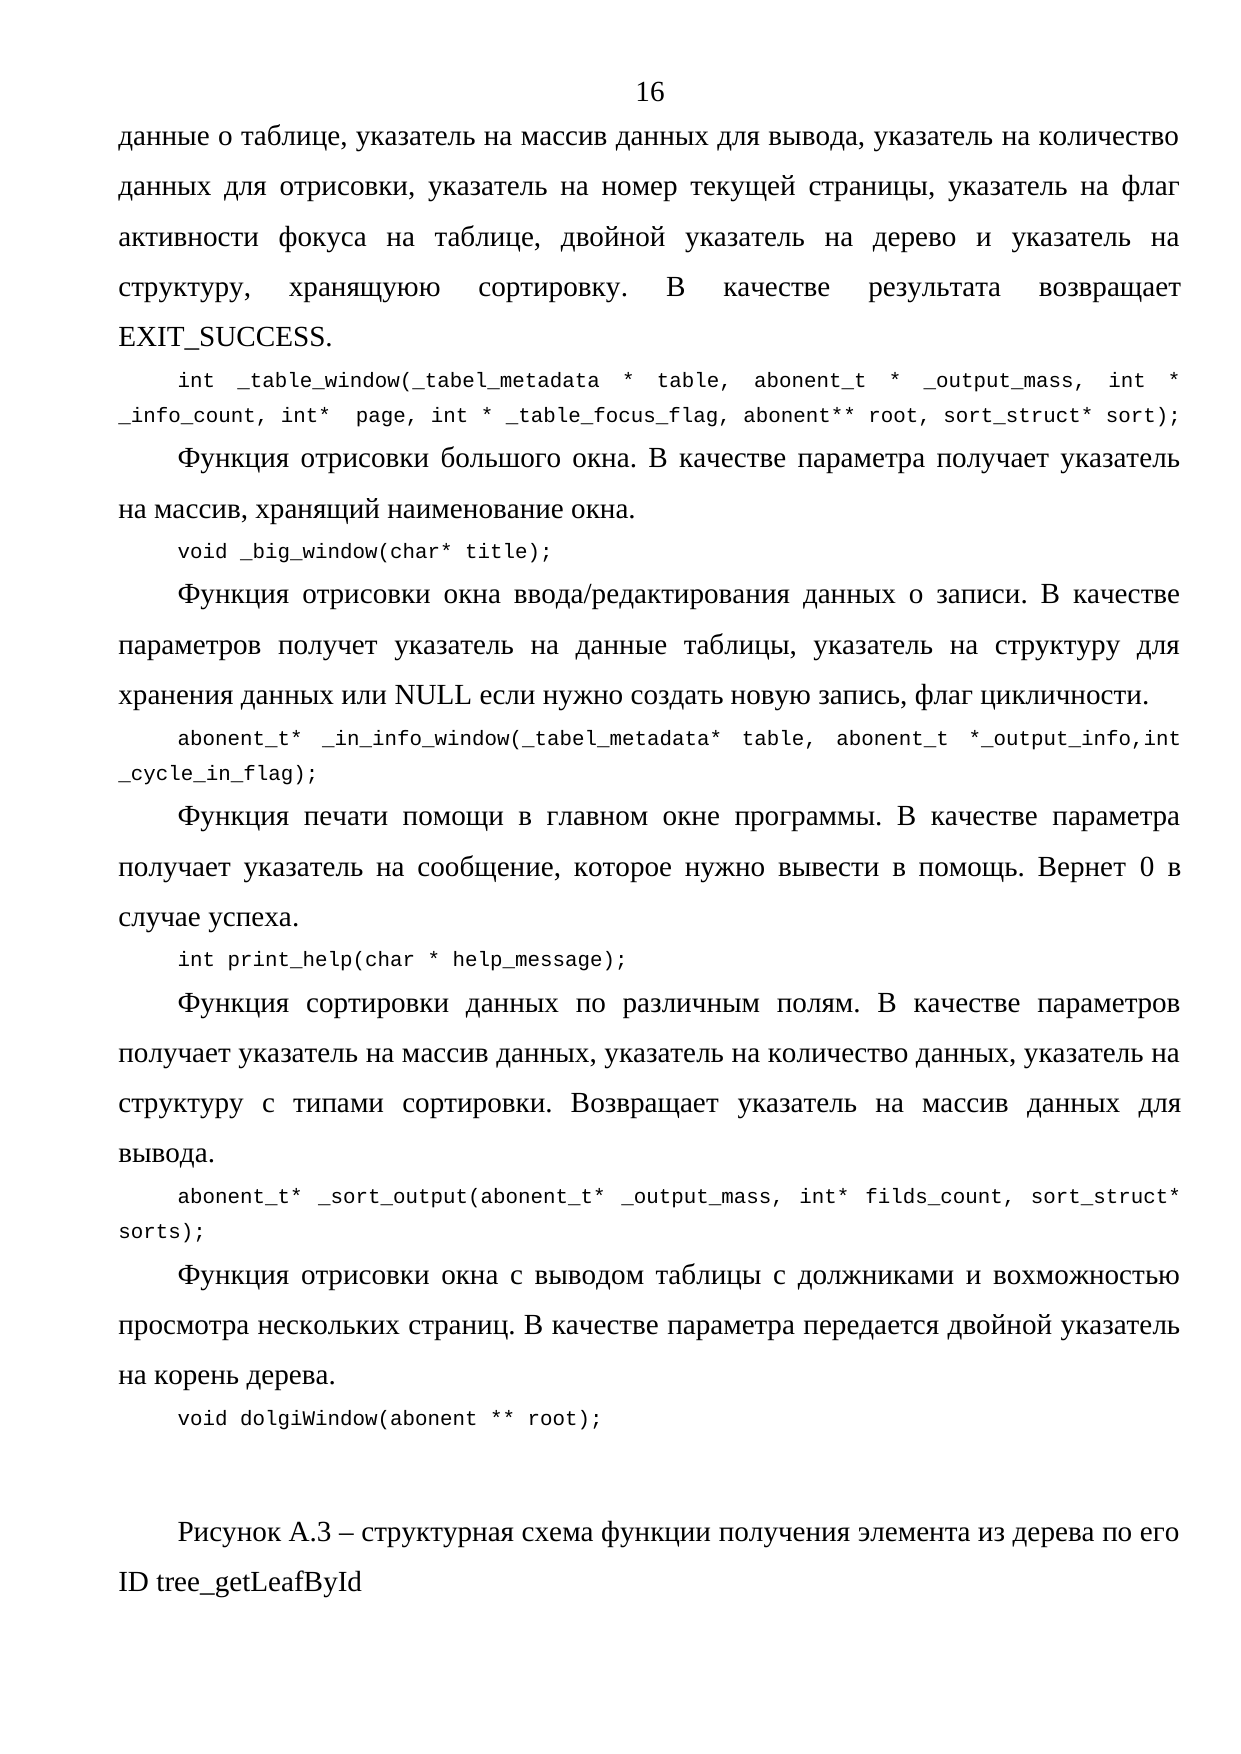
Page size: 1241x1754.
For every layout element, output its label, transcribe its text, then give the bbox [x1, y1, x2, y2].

text int print_help(char * help_message); [118, 949, 1181, 973]
text Функция сортировки данных по различным полям. В качестве параметров получает указатель на массив данных, указатель на количество данных, указатель на структуру с типами сортировки. Возвращает указатель на массив данных для вывода. [118, 985, 1181, 1169]
text int _table_window(_tabel_metadata * table, abonent_t * _output_mass, int * _info_count, int* page, int * _table_focus_flag, abonent** root, sort_struct* sort); [118, 370, 1181, 429]
text abonent_t* _sort_output(abonent_t* _output_mass, int* filds_count, sort_struct* sorts); [118, 1186, 1181, 1245]
text Функция печати помощи в главном окне программы. В качестве параметра получает указатель на сообщение, которое нужно вывести в помощь. Вернет 0 в случае успеха. [118, 798, 1181, 932]
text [118, 118, 1181, 353]
text abonent_t* _in_info_window(_tabel_metadata* table, abonent_t *_output_info,int _cycle_in_flag); [118, 727, 1181, 787]
text Функция отрисовки большого окна. В качестве параметра получает указатель на массив, хранящий наименование окна. [118, 441, 1181, 524]
text Функция отрисовки окна с выводом таблицы с должниками и вохможностью просмотра нескольких страниц. В качестве параметра передается двойной указатель на корень дерева. [118, 1257, 1181, 1391]
text Функция отрисовки окна ввода/редактирования данных о записи. В качестве параметров получет указатель на данные таблицы, указатель на структуру для хранения данных или NULL если нужно создать новую запись, флаг цикличности. [118, 577, 1181, 711]
text void dolgiWindow(abonent ** root); [118, 1408, 1181, 1431]
text void _big_window(char* title); [118, 541, 1181, 565]
